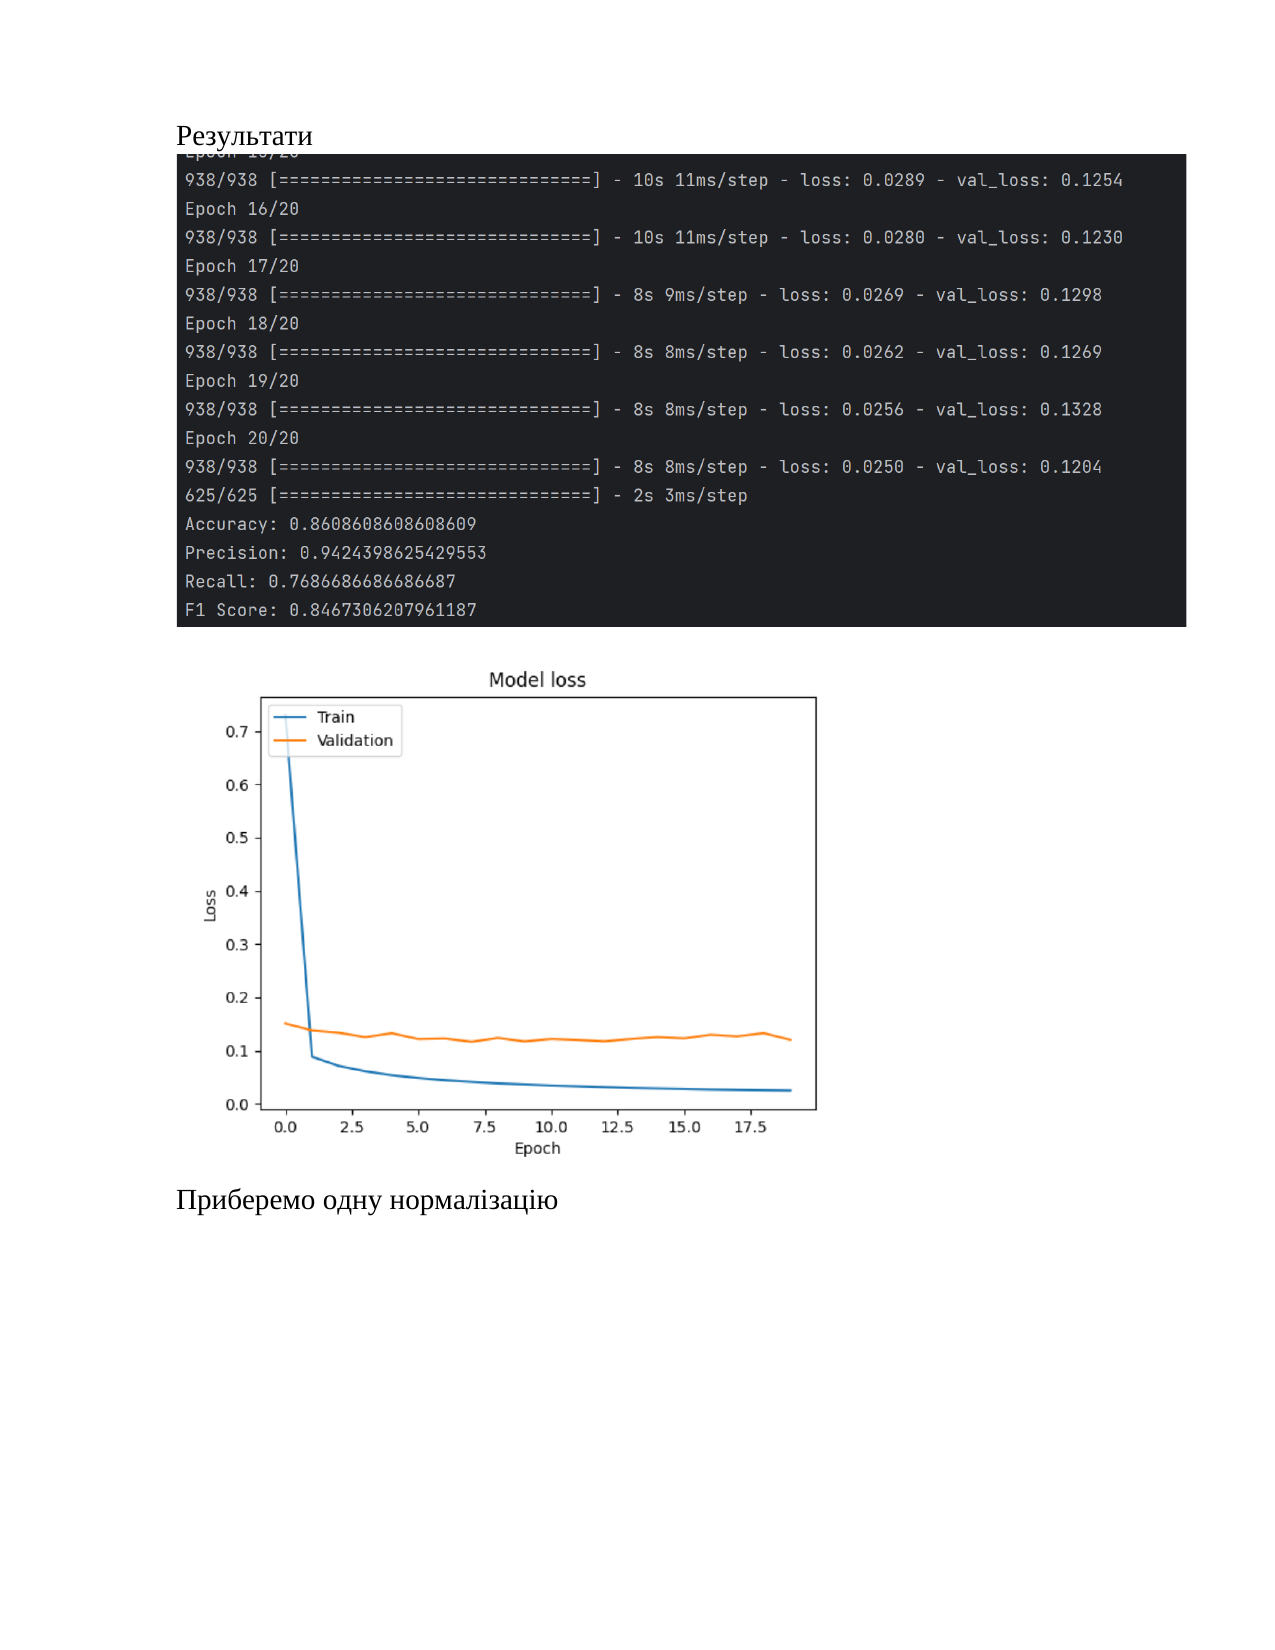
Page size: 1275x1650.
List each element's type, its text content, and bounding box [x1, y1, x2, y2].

picture [175, 645, 843, 1164]
picture [176, 154, 1187, 627]
text Приберемо одну нормалізацію [176, 1182, 1187, 1216]
text Результати [176, 118, 1187, 154]
